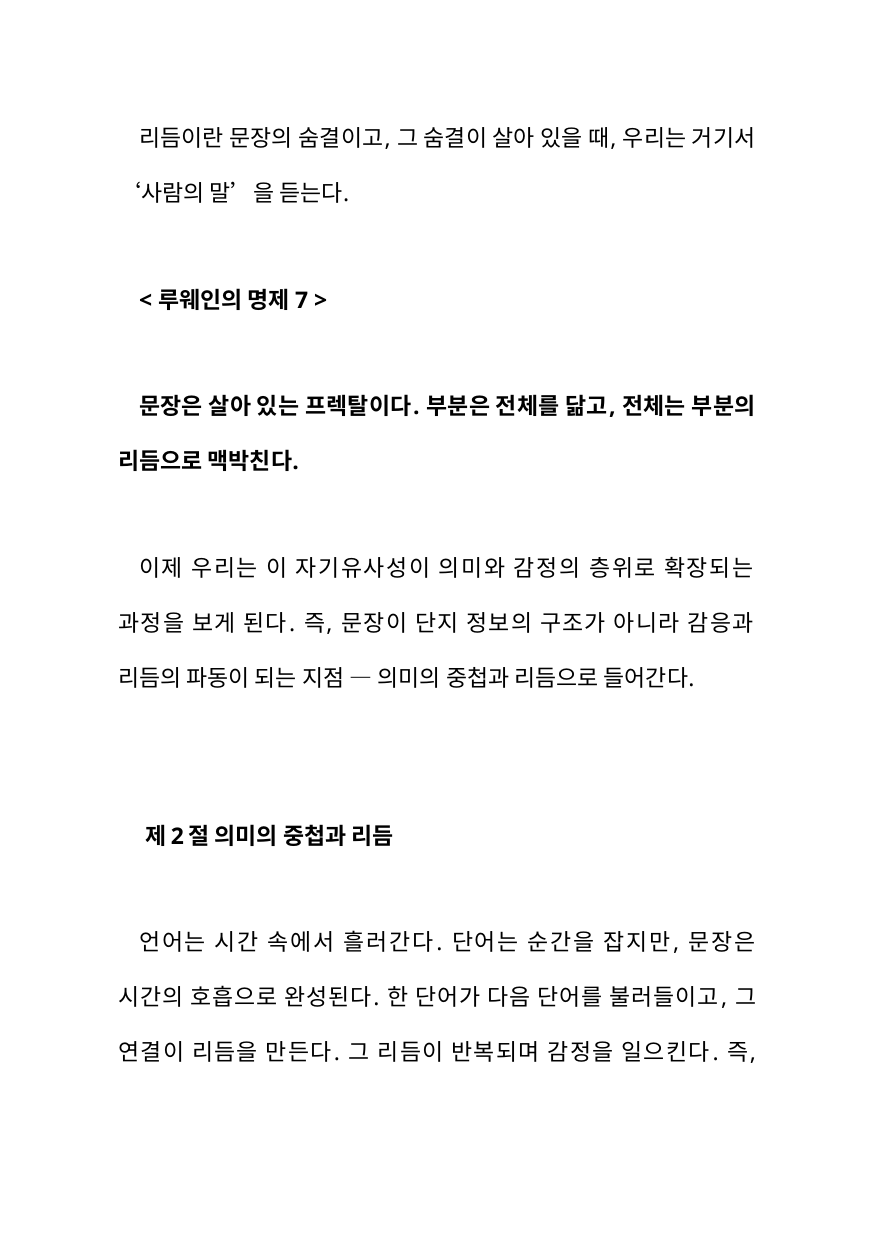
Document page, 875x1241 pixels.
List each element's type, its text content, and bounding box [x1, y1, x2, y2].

text 제2절 의미의 중첩과 리듬 [110, 815, 764, 851]
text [110, 922, 764, 1069]
text 이제 우리는 이 자기유사성이 의미와 감정의 층위로 확장되는 과정을 보게 된다. 즉, 문장이 단지 정보의 구조가 아니라 감응과 리듬의 파동이 되는 지점 — 의미의 중첩과 리듬으로 들어간다. [110, 548, 764, 693]
text 문장은 살아 있는 프렉탈이다. 부분은 전체를 닮고, 전체는 부분의 리듬으로 맥박친다. [110, 386, 764, 476]
text 리듬이란 문장의 숨결이고, 그 숨결이 살아 있을 때, 우리는 거기서 ‘사람의 말’을 듣는다. [110, 118, 764, 208]
text < 루웨인의 명제 7 > [110, 279, 764, 315]
